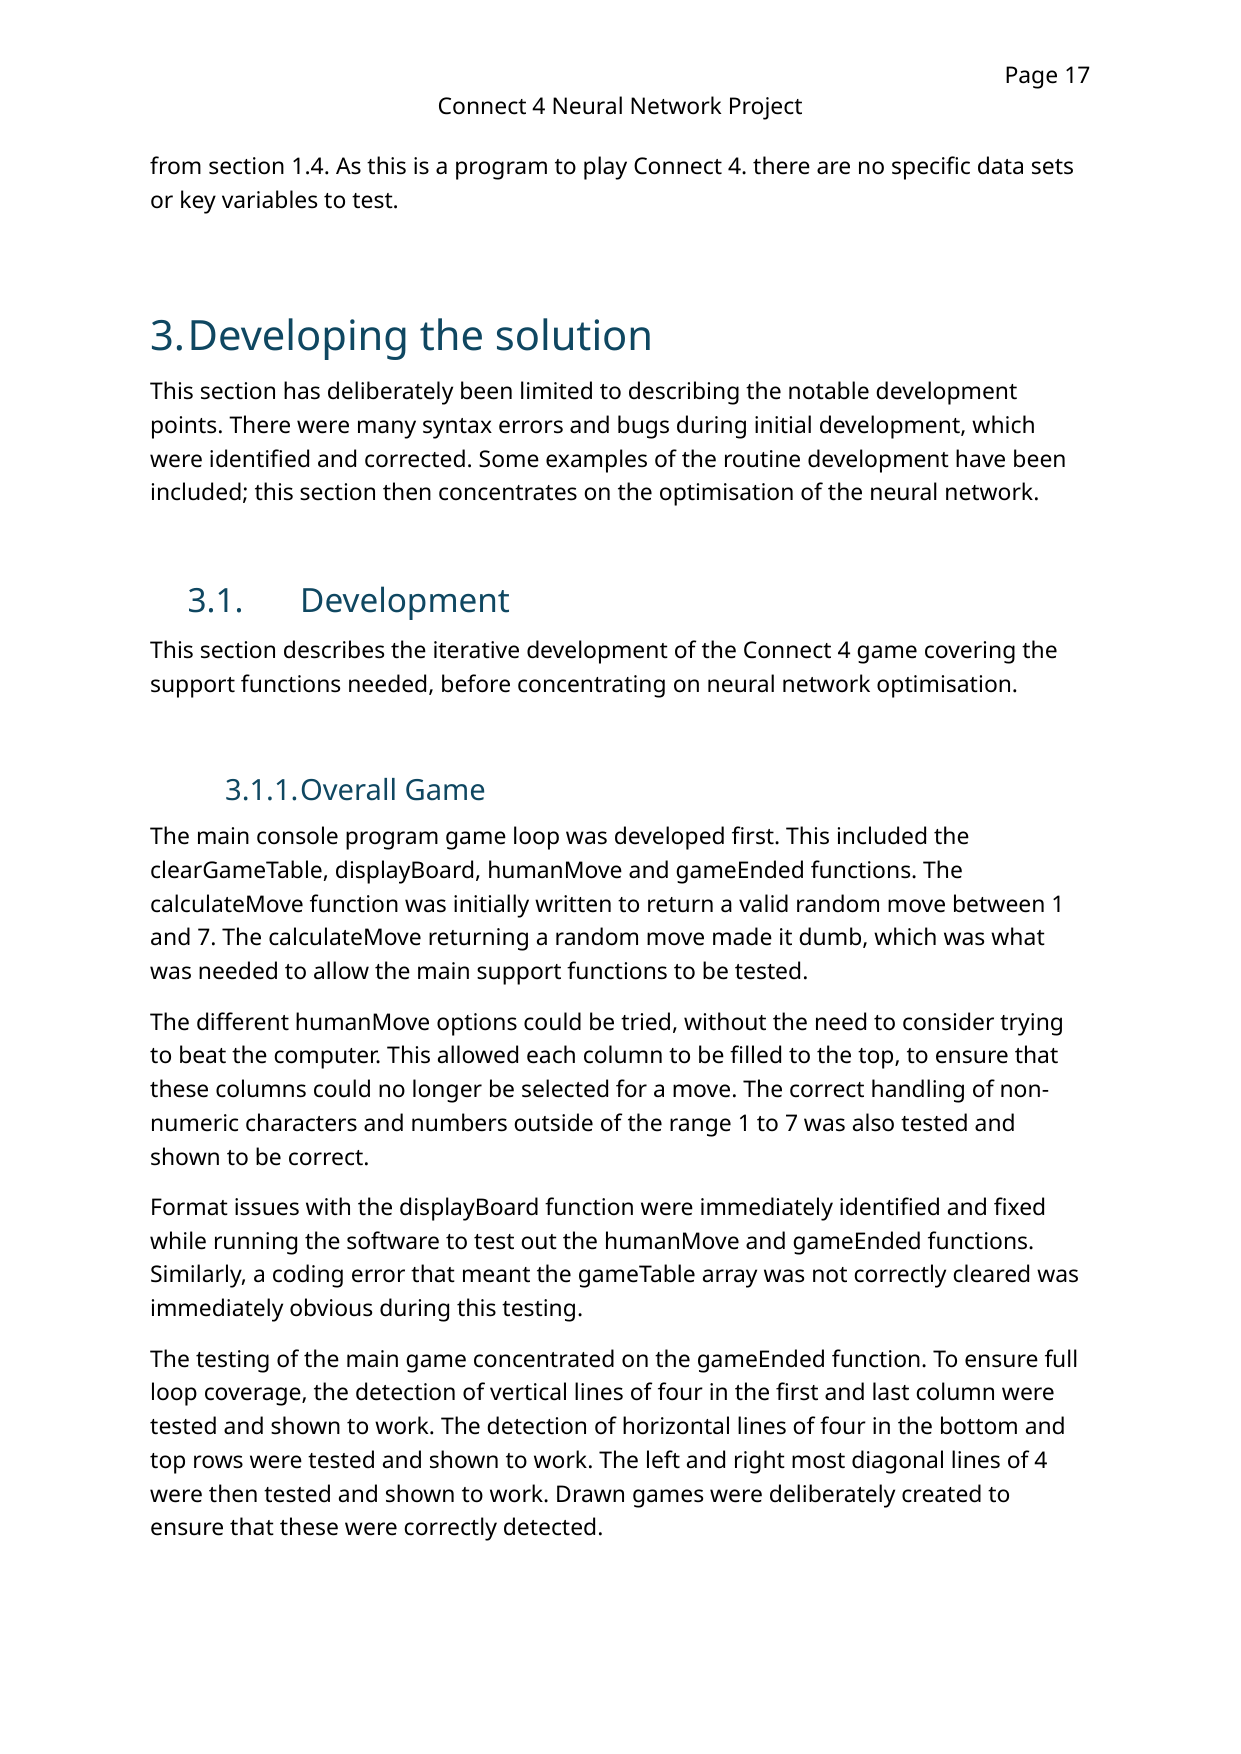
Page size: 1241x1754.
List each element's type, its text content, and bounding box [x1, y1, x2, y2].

text Format issues with the displayBoard function were immediately identified and fixed while running the software to test out the humanMove and gameEnded functions. Similarly, a coding error that meant the gameTable array was not correctly cleared was immediately obvious during this testing. [150, 1191, 1090, 1323]
text The different humanMove options could be tried, without the need to consider trying to beat the computer. This allowed each column to be filled to the top, to ensure that these columns could no longer be selected for a move. The correct handling of non-numeric characters and numbers outside of the range 1 to 7 was also tested and shown to be correct. [150, 1006, 1090, 1172]
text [150, 150, 1090, 215]
text The testing of the main game concentrated on the gameEnded function. To ensure full loop coverage, the detection of vertical lines of four in the first and last column were tested and shown to work. The detection of horizontal lines of four in the bottom and top rows were tested and shown to work. The left and right most diagonal lines of 4 were then tested and shown to work. Drawn games were deliberately created to ensure that these were correctly detected. [150, 1343, 1090, 1543]
text This section describes the iterative development of the Connect 4 game covering the support functions needed, before concentrating on neural network optimisation. [150, 634, 1090, 699]
subtitle Development [187, 577, 1090, 622]
subtitle Overall Game [225, 769, 1090, 809]
text The main console program game loop was developed first. This included the clearGameTable, displayBoard, humanMove and gameEnded functions. The calculateMove function was initially written to return a valid random move between 1 and 7. The calculateMove returning a random move made it dumb, which was what was needed to allow the main support functions to be tested. [150, 820, 1090, 986]
text This section has deliberately been limited to describing the notable development points. There were many syntax errors and bugs during initial development, which were identified and corrected. Some examples of the routine development have been included; this section then concentrates on the optimisation of the neural network. [150, 375, 1090, 507]
subtitle Developing the solution [150, 305, 1090, 362]
